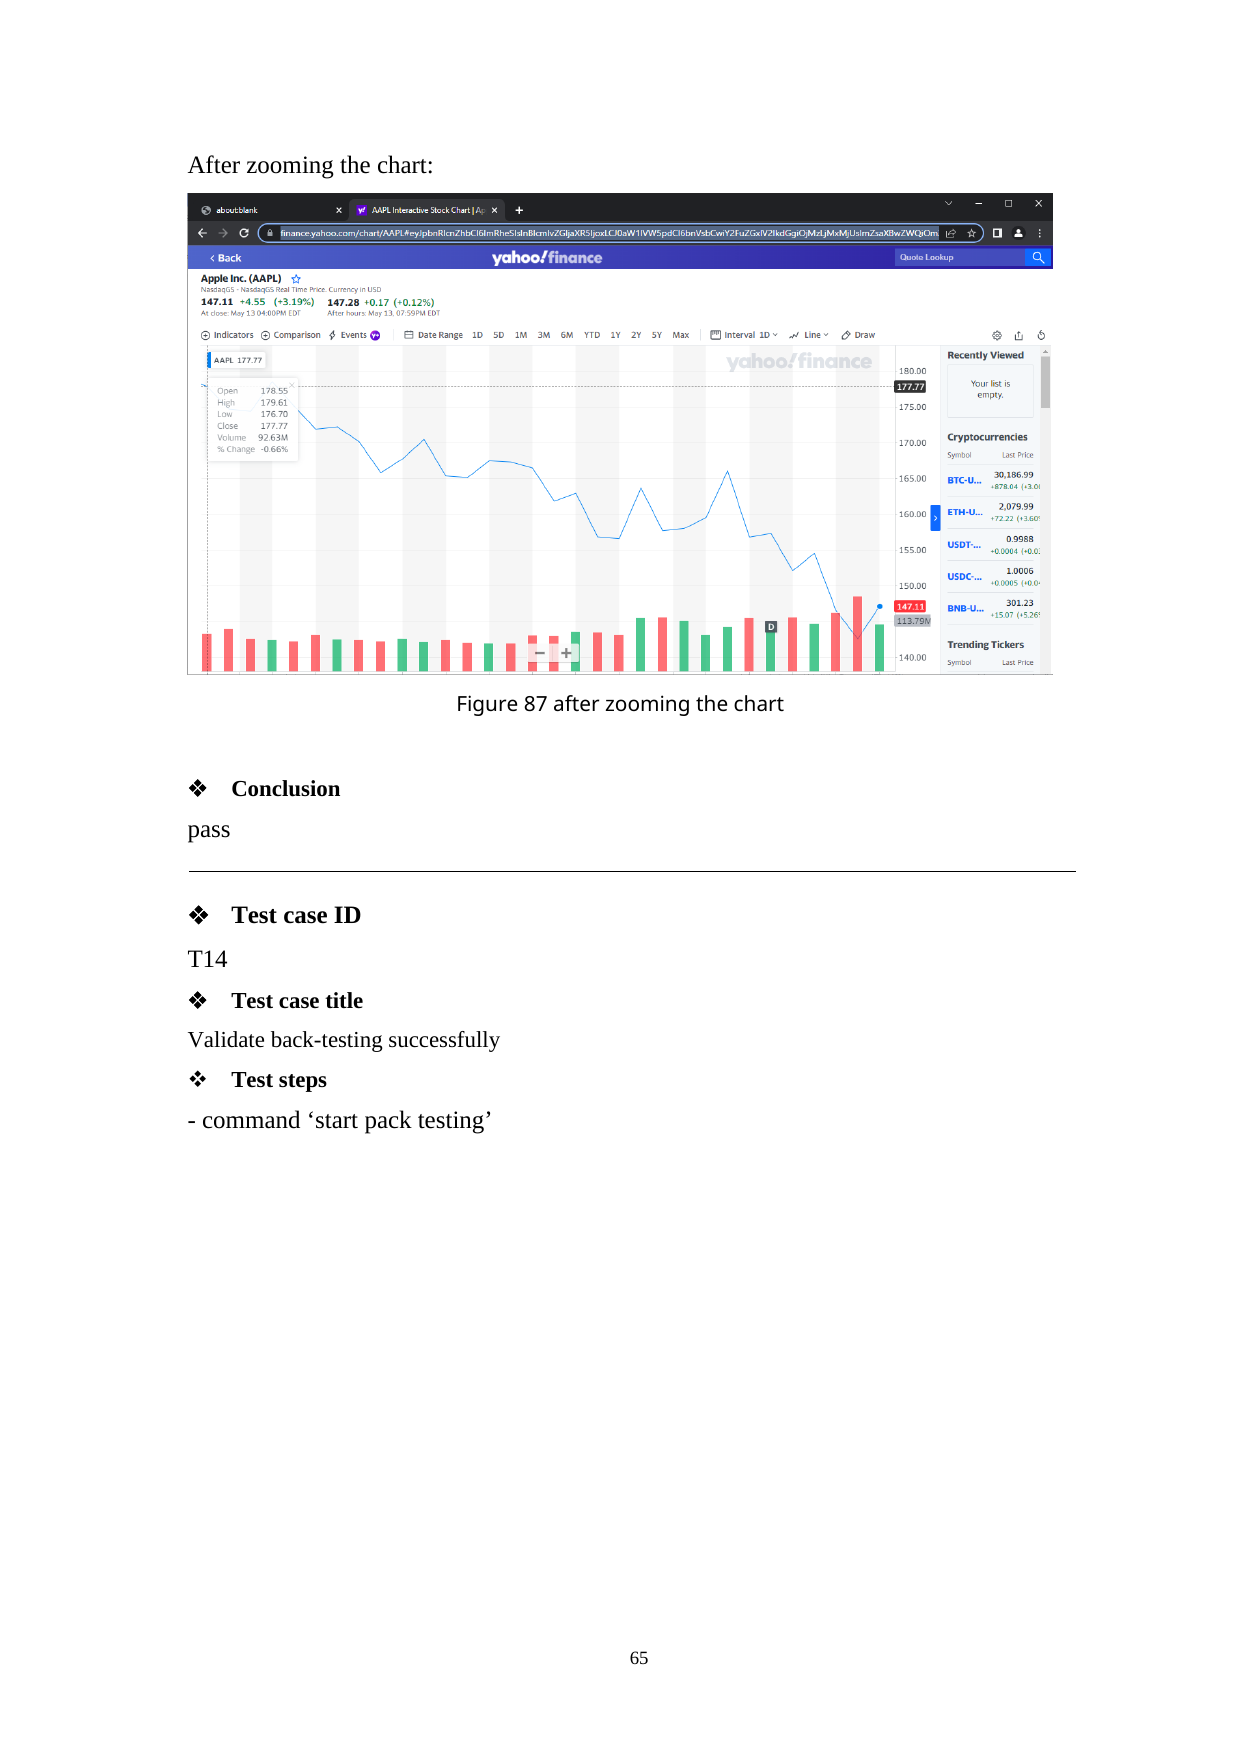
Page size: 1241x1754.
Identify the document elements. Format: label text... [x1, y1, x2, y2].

list Figure 87 after zooming the chart [187, 689, 1053, 718]
text - command ‘start pack testing’ [187, 1105, 1053, 1134]
list After zooming the chart: [187, 150, 1053, 179]
text pass [187, 814, 1053, 843]
list Conclusion [187, 775, 1053, 801]
list Test case title [187, 987, 1053, 1013]
list Test case ID [187, 901, 1053, 929]
list Test steps [187, 1066, 1053, 1092]
list Validate back-testing successfully [187, 1026, 1053, 1053]
text T14 [187, 944, 1053, 972]
picture [187, 193, 1053, 675]
